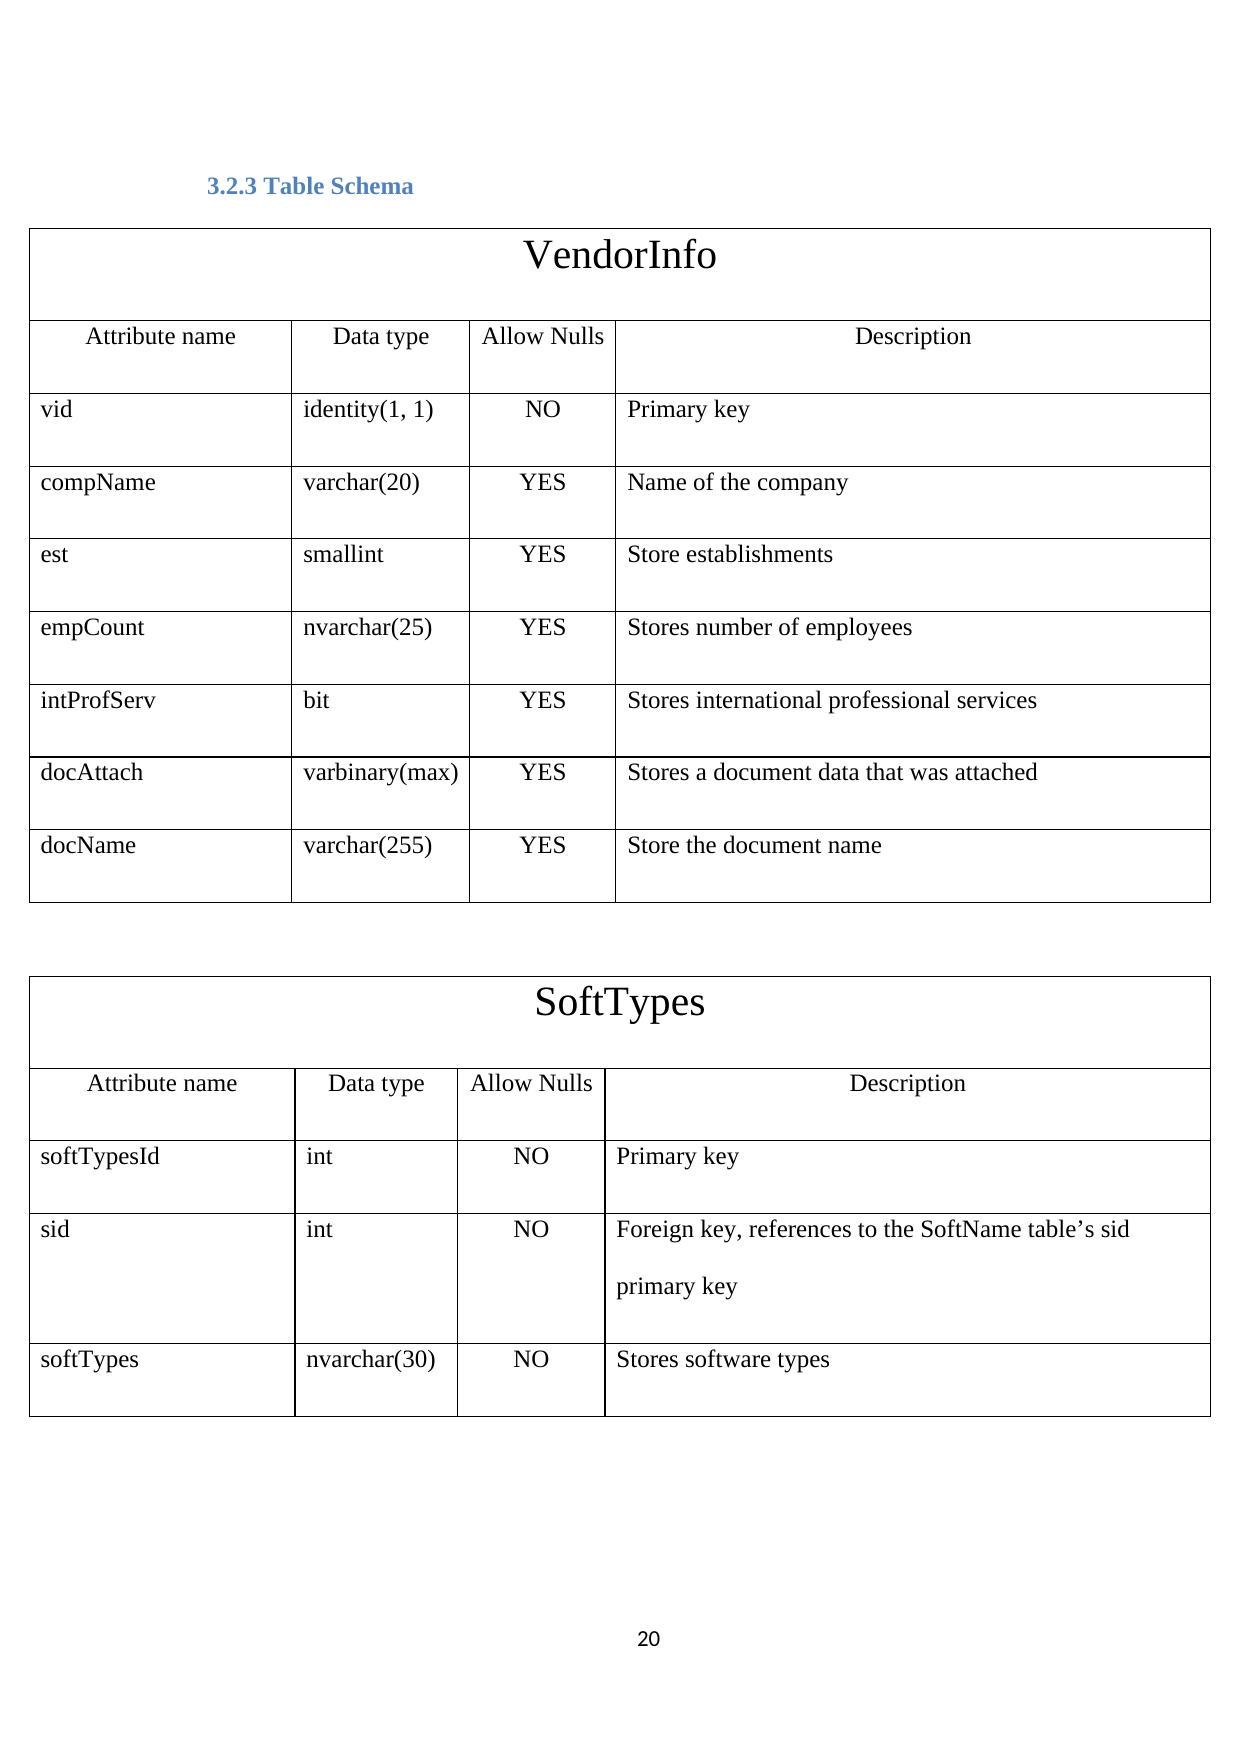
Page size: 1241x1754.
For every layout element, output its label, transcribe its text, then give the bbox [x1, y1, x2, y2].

table_cell Allow Nulls [470, 321, 615, 393]
table_cell YES [470, 612, 615, 684]
table_cell NO [458, 1344, 604, 1416]
table_cell YES [470, 758, 615, 829]
table_cell Store the document name [616, 830, 1210, 902]
table_cell NO [458, 1141, 604, 1213]
table_cell docAttach [30, 758, 291, 829]
table_cell intProfServ [30, 685, 291, 756]
table_cell varbinary(max) [292, 758, 469, 829]
table_cell Attribute name [30, 1069, 294, 1140]
table_cell sid [30, 1214, 294, 1343]
table_cell varchar(255) [292, 830, 469, 902]
table_cell Name of the company [616, 467, 1210, 538]
table_cell Stores software types [606, 1344, 1210, 1416]
table_cell est [30, 539, 291, 611]
table_cell Stores number of employees [616, 612, 1210, 684]
table_cell NO [458, 1214, 604, 1343]
table_cell Description [616, 321, 1210, 393]
table_cell empCount [30, 612, 291, 684]
table_cell YES [470, 685, 615, 756]
table_cell Attribute name [30, 321, 291, 393]
table_cell docName [30, 830, 291, 902]
table_cell identity(1, 1) [292, 394, 469, 466]
table_cell YES [470, 539, 615, 611]
table_cell Data type [296, 1069, 457, 1140]
table_cell compName [30, 467, 291, 538]
table_cell nvarchar(25) [292, 612, 469, 684]
table_cell varchar(20) [292, 467, 469, 538]
table_cell Stores international professional services [616, 685, 1210, 756]
table_cell int [296, 1214, 457, 1343]
table_cell nvarchar(30) [296, 1344, 457, 1416]
table_cell softTypesId [30, 1141, 294, 1213]
table_cell bit [292, 685, 469, 756]
subtitle 3.2.3 Table Schema [207, 171, 1090, 199]
table_cell Description [606, 1069, 1210, 1140]
table_cell int [296, 1141, 457, 1213]
table_cell smallint [292, 539, 469, 611]
table_header VendorInfo [30, 229, 1210, 320]
table_header SoftTypes [30, 977, 1210, 1067]
table_cell YES [470, 830, 615, 902]
table_cell Stores a document data that was attached [616, 758, 1210, 829]
table_cell Data type [292, 321, 469, 393]
table_cell vid [30, 394, 291, 466]
table_cell softTypes [30, 1344, 294, 1416]
table_cell Primary key [616, 394, 1210, 466]
table_cell YES [470, 467, 615, 538]
table_cell Foreign key, references to the SoftName table’s sid primary key [606, 1214, 1210, 1343]
table_cell Store establishments [616, 539, 1210, 611]
table_cell Allow Nulls [458, 1069, 604, 1140]
table_cell Primary key [606, 1141, 1210, 1213]
table_cell NO [470, 394, 615, 466]
